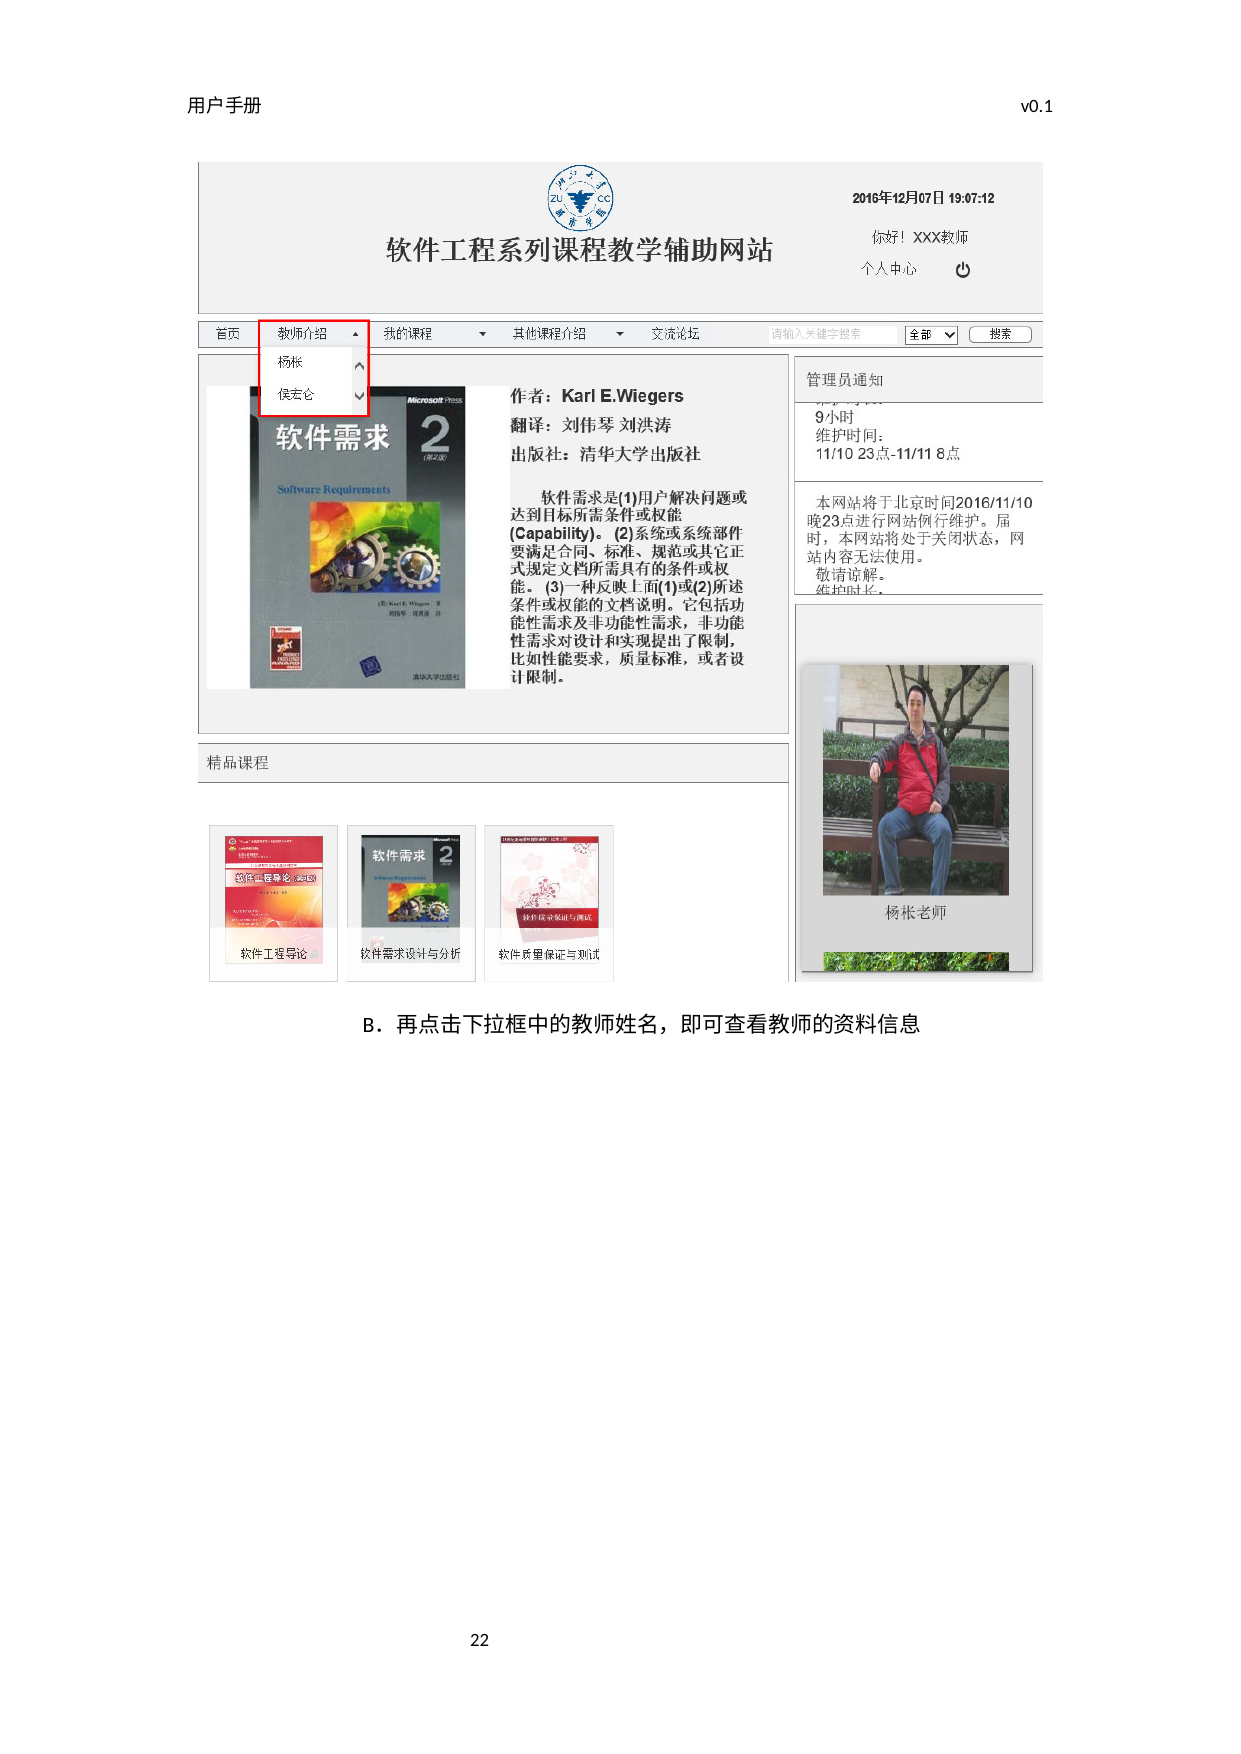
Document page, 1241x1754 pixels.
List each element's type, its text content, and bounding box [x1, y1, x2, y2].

text B．再点击下拉框中的教师姓名，即可查看教师的资料信息 [187, 1007, 1053, 1039]
picture [187, 162, 1053, 982]
